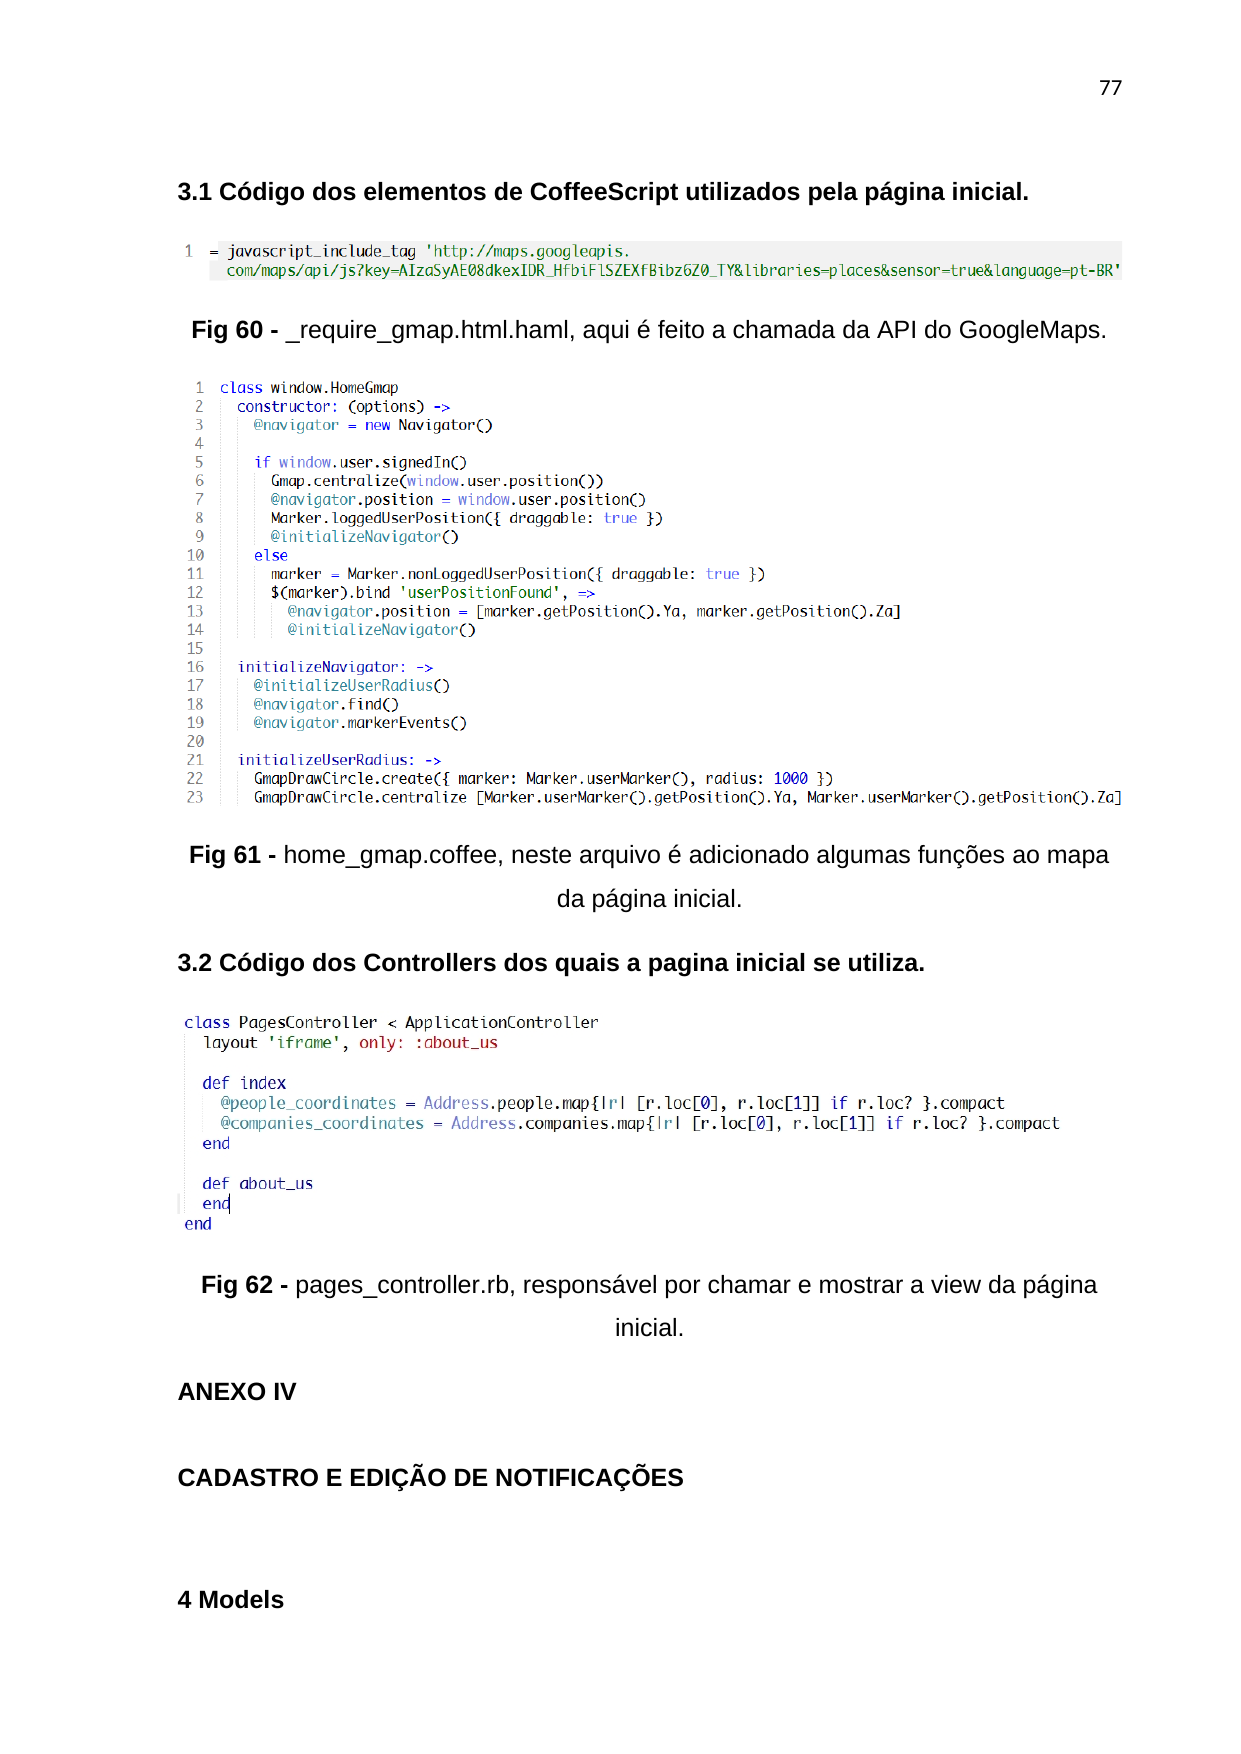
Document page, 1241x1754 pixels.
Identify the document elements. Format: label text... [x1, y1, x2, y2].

text 3.2 Código dos Controllers dos quais a pagina inicial se utiliza. [177, 948, 1122, 976]
text Fig 61 - home_gmap.coffee, neste arquivo é adicionado algumas funções ao mapa da página inicial. [177, 841, 1122, 912]
text Fig 60 - _require_gmap.html.haml, aqui é feito a chamada da API do GoogleMaps. [177, 315, 1122, 344]
picture [177, 1011, 1064, 1235]
picture [177, 241, 1123, 281]
text 3.1 Código dos elementos de CoffeeScript utilizados pela página inicial. [177, 177, 1122, 206]
text Fig 62 - pages_controller.rb, responsável por chamar e mostrar a view da página inicial. [177, 1270, 1122, 1342]
picture [177, 378, 1123, 806]
text 4 Models [177, 1585, 1122, 1614]
text ANEXO IV [177, 1377, 1122, 1406]
text CADASTRO E EDIÇÃO DE NOTIFICAÇÕES [177, 1463, 1122, 1492]
